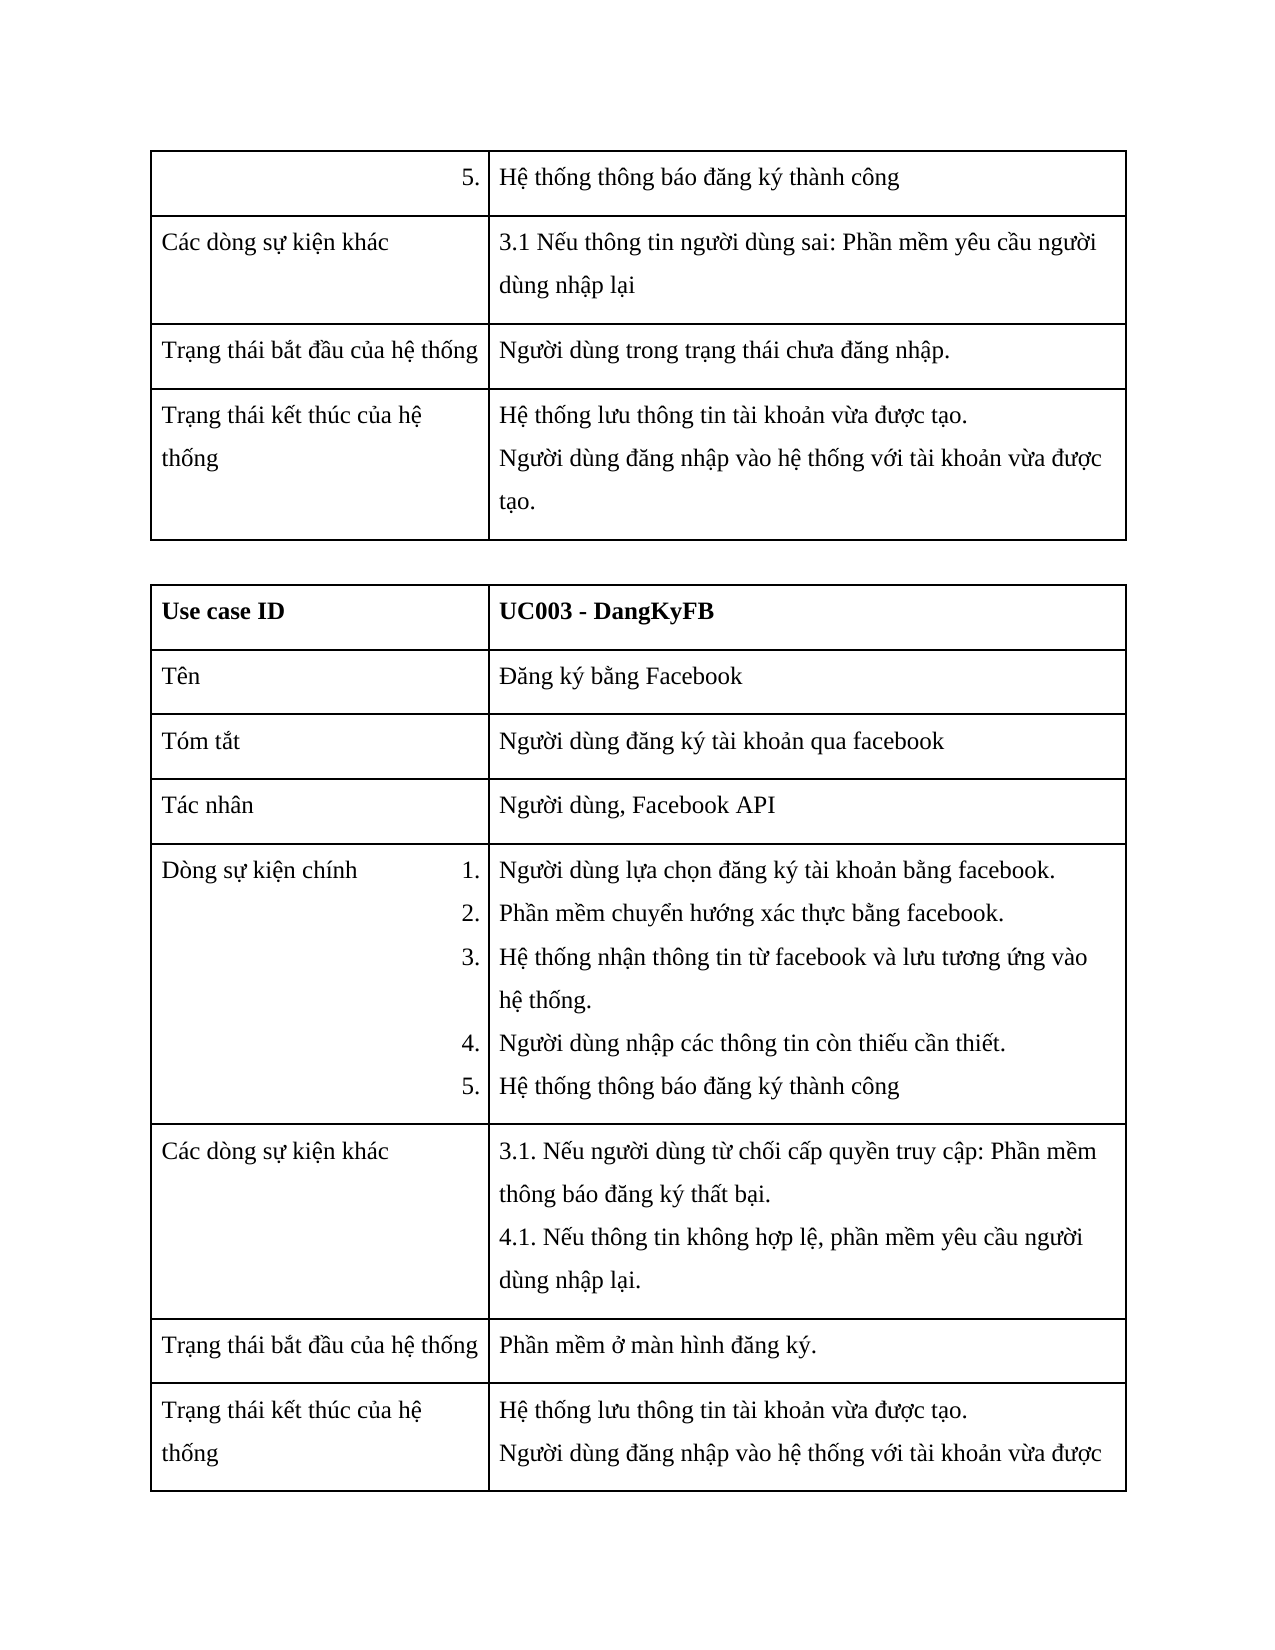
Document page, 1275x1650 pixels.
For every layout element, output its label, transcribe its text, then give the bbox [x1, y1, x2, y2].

table_cell Người dùng lựa chọn đăng ký tài khoản bằng facebook. Phần mềm chuyển hướng xác thực bằng facebook. Hệ thống nhận thông tin từ facebook và lưu tương ứng vào hệ thống. Người dùng nhập các thông tin còn thiếu cần thiết. Hệ thống thông báo đăng ký thành công [490, 845, 1125, 1123]
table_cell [152, 1384, 488, 1490]
table_cell Đăng ký bằng Facebook [490, 651, 1125, 713]
table_header Use case ID [152, 586, 488, 648]
table_cell Hệ thống lưu thông tin tài khoản vừa được tạo. Người dùng đăng nhập vào hệ thống với tài khoản vừa được tạo. [490, 390, 1125, 538]
table_cell Trạng thái bắt đầu của hệ thống [152, 1320, 488, 1382]
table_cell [490, 152, 1125, 215]
table_cell Người dùng, Facebook API [490, 780, 1125, 843]
table_cell Các dòng sự kiện khác [152, 1125, 488, 1317]
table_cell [490, 1384, 1125, 1490]
table_cell Dòng sự kiện chính [152, 845, 488, 1123]
table_cell Tên [152, 651, 488, 713]
table_cell Dòng sự kiện chính [152, 152, 488, 215]
table_cell Tóm tắt [152, 715, 488, 778]
table_cell 3.1. Nếu người dùng từ chối cấp quyền truy cập: Phần mềm thông báo đăng ký thất bại. 4.1. Nếu thông tin không hợp lệ, phần mềm yêu cầu người dùng nhập lại. [490, 1125, 1125, 1317]
table_cell Người dùng trong trạng thái chưa đăng nhập. [490, 325, 1125, 387]
table_cell Các dòng sự kiện khác [152, 217, 488, 323]
table_header UC003 - DangKyFB [490, 586, 1125, 648]
table_cell Người dùng đăng ký tài khoản qua facebook [490, 715, 1125, 778]
table_cell Tác nhân [152, 780, 488, 843]
table_cell Trạng thái bắt đầu của hệ thống [152, 325, 488, 387]
table_cell Phần mềm ở màn hình đăng ký. [490, 1320, 1125, 1382]
table_cell Trạng thái kết thúc của hệ thống [152, 390, 488, 538]
table_cell 3.1 Nếu thông tin người dùng sai: Phần mềm yêu cầu người dùng nhập lại [490, 217, 1125, 323]
